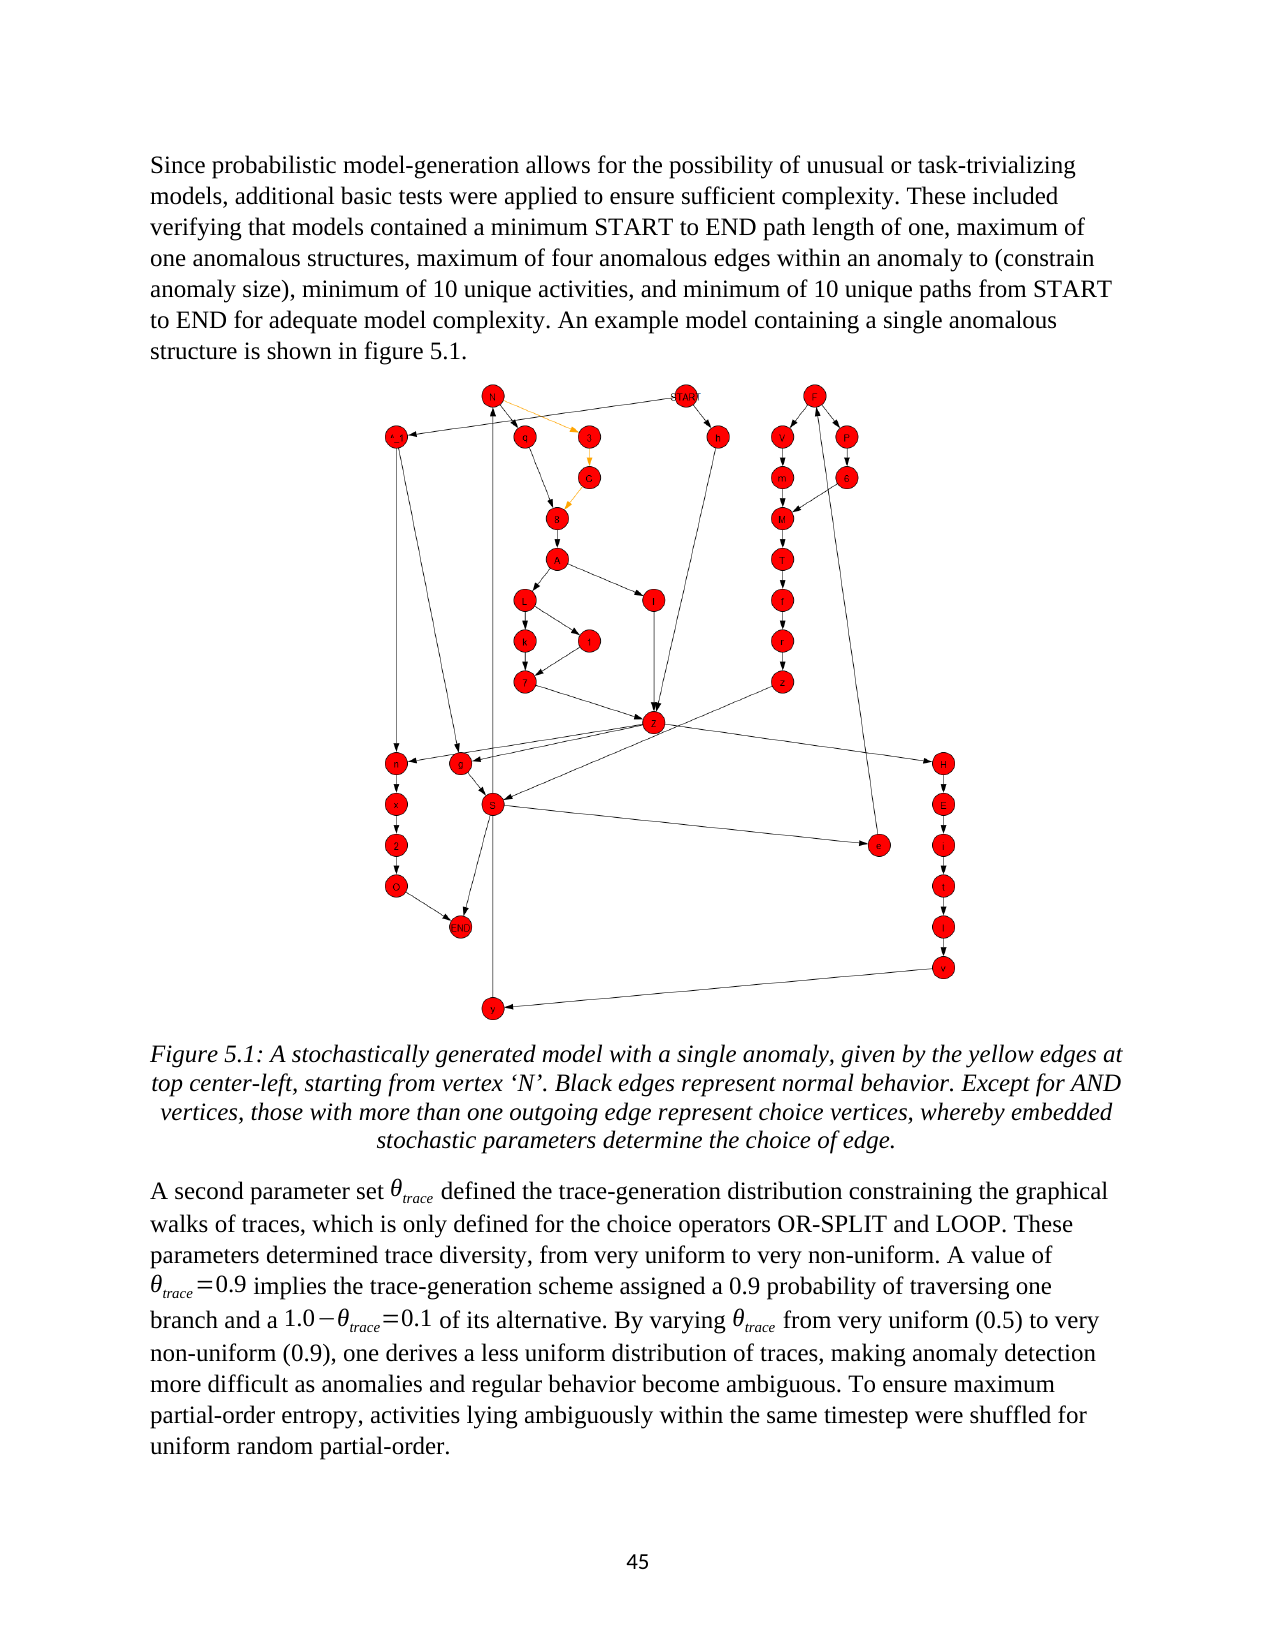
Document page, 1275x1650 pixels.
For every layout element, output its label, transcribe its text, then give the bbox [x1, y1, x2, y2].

text A second parameter set defined the trace-generation distribution constraining the graphical walks of traces, which is only defined for the choice operators OR-SPLIT and LOOP. These parameters determined trace diversity, from very uniform to very non-uniform. A value of implies the trace-generation scheme assigned a 0.9 probability of traversing one branch and a of its alternative. By varying from very uniform (0.5) to very non-uniform (0.9), one derives a less uniform distribution of traces, making anomaly detection more difficult as anomalies and regular behavior become ambiguous. To ensure maximum partial-order entropy, activities lying ambiguously within the same timestep were shuffled for uniform random partial-order. [150, 1175, 1125, 1460]
text Figure 5.1: A stochastically generated model with a single anomaly, given by the yellow edges at top center-left, starting from vertex ‘N’. Black edges represent normal behavior. Except for AND vertices, those with more than one outgoing edge represent choice vertices, whereby embedded stochastic parameters determine the choice of edge. [150, 1039, 1125, 1154]
picture [319, 383, 956, 1021]
text Since probabilistic model-generation allows for the possibility of unusual or task-trivializing models, additional basic tests were applied to ensure sufficient complexity. These included verifying that models contained a minimum START to END path length of one, maximum of one anomalous structures, maximum of four anomalous edges within an anomaly to (constrain anomaly size), minimum of 10 unique activities, and minimum of 10 unique paths from START to END for adequate model complexity. An example model containing a single anomalous structure is shown in figure 5.1. [150, 150, 1125, 365]
